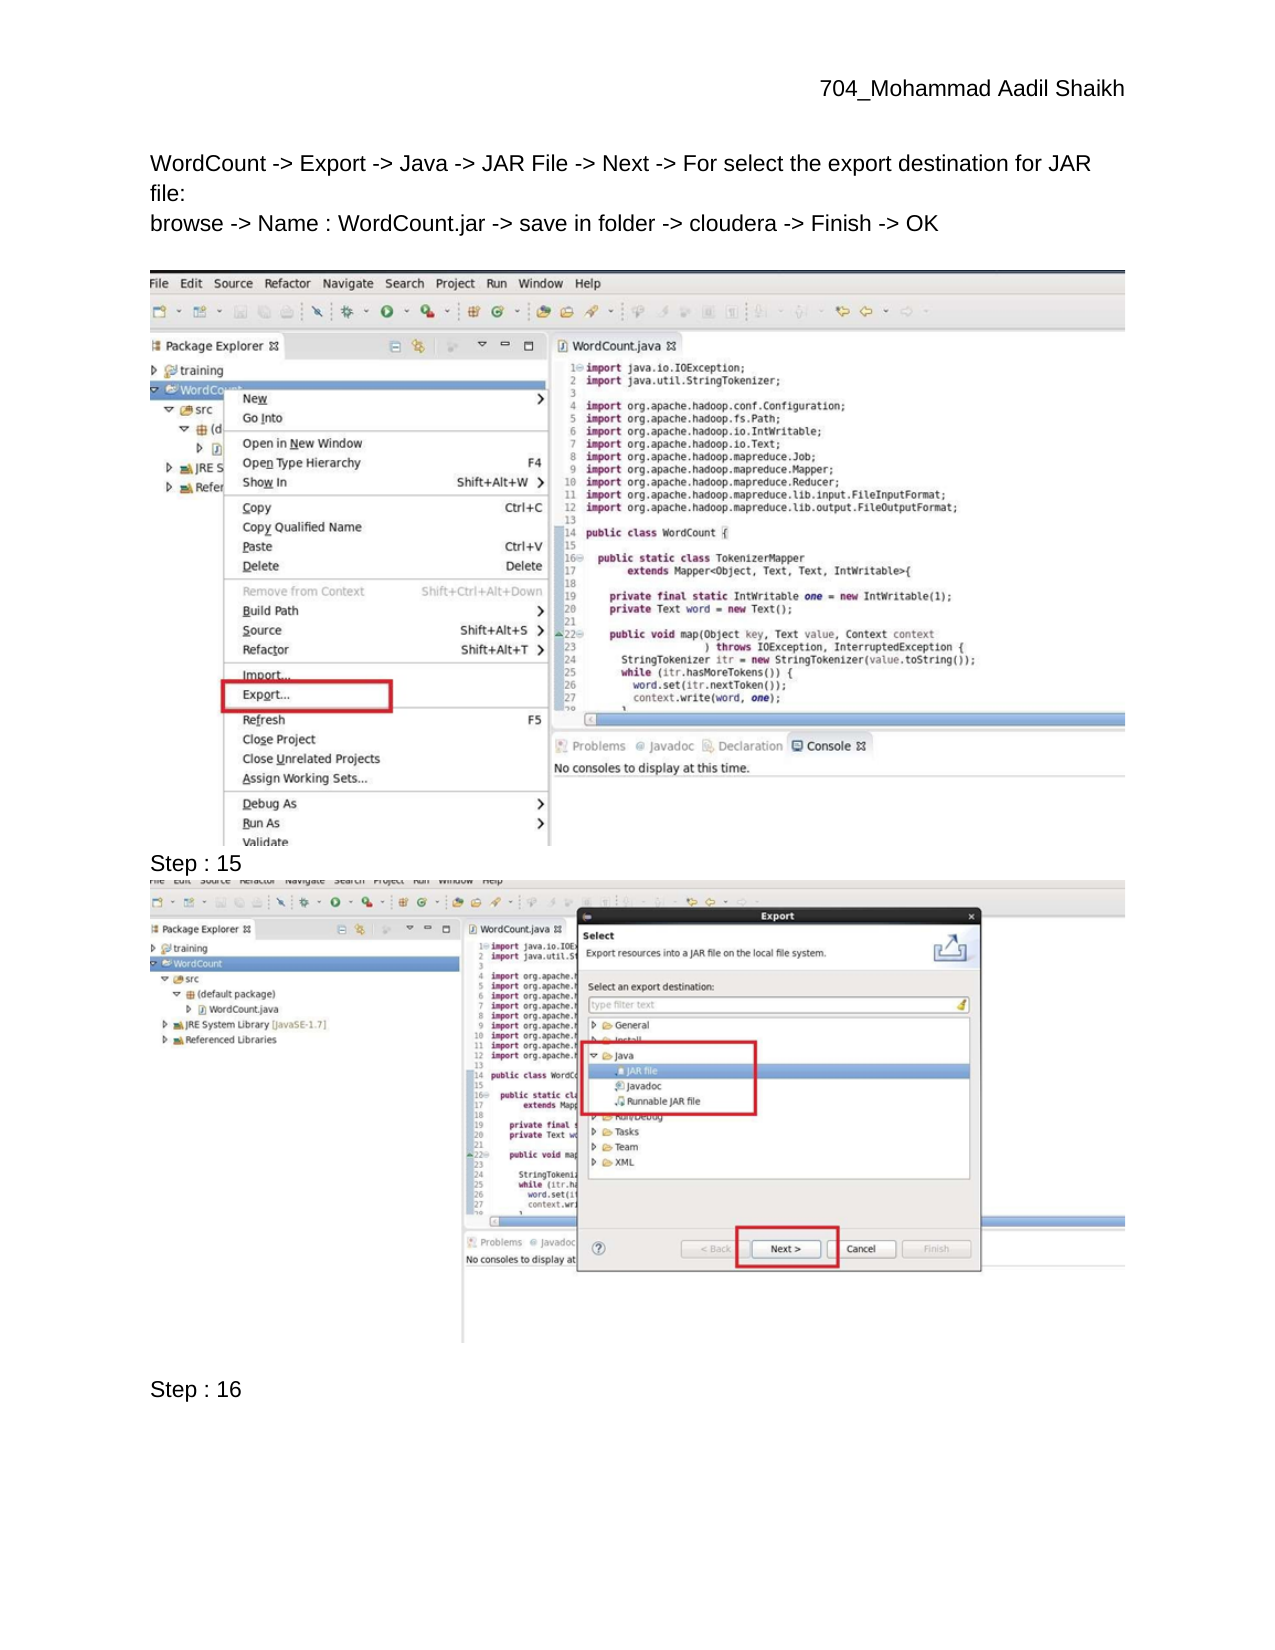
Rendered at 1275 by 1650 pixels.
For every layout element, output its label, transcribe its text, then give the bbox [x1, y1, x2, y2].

text browse -> Name : WordCount.jar -> save in folder -> cloudera -> Finish -> OK [150, 210, 1125, 237]
picture [150, 880, 1125, 1343]
text WordCount -> Export -> Java -> JAR File -> Next -> For select the export destination for JAR file: [150, 150, 1125, 207]
text Step : 16 [150, 1376, 1125, 1403]
text Step : 15 [150, 850, 1125, 876]
picture [150, 270, 1125, 846]
